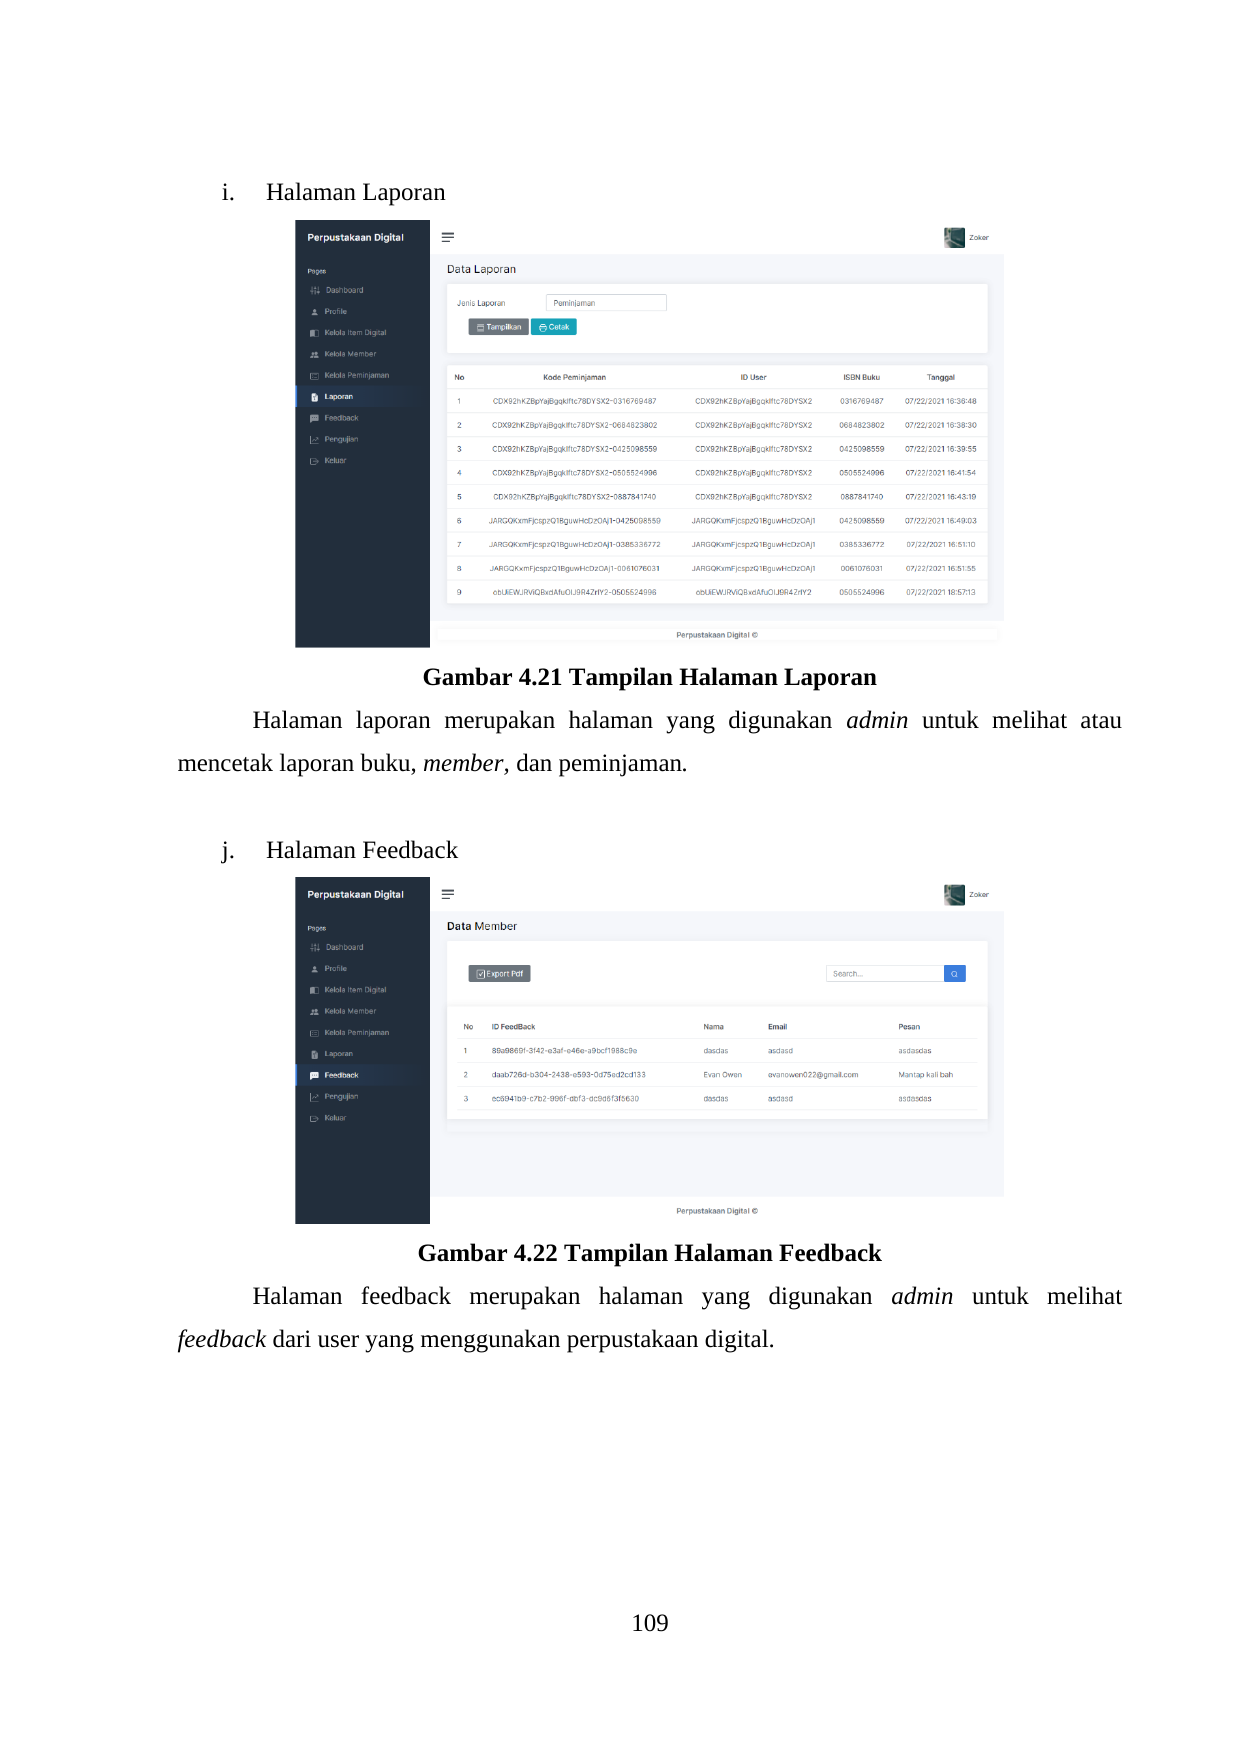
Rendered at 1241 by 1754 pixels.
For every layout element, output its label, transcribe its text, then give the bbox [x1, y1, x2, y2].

text Gambar 4.21 Tampilan Halaman Laporan [177, 662, 1122, 691]
picture [295, 877, 1004, 1224]
text Gambar 4.22 Tampilan Halaman Feedback [177, 1238, 1122, 1267]
text Halaman laporan merupakan halaman yang digunakan admin untuk melihat atau mencetak laporan buku, member, dan peminjaman. [177, 705, 1122, 777]
text Halaman feedback merupakan halaman yang digunakan admin untuk melihat feedback dari user yang menggunakan perpustakaan digital. [177, 1281, 1122, 1353]
list Halaman Laporan [222, 177, 1122, 206]
list Halaman Feedback [222, 835, 1122, 863]
picture [295, 220, 1004, 648]
